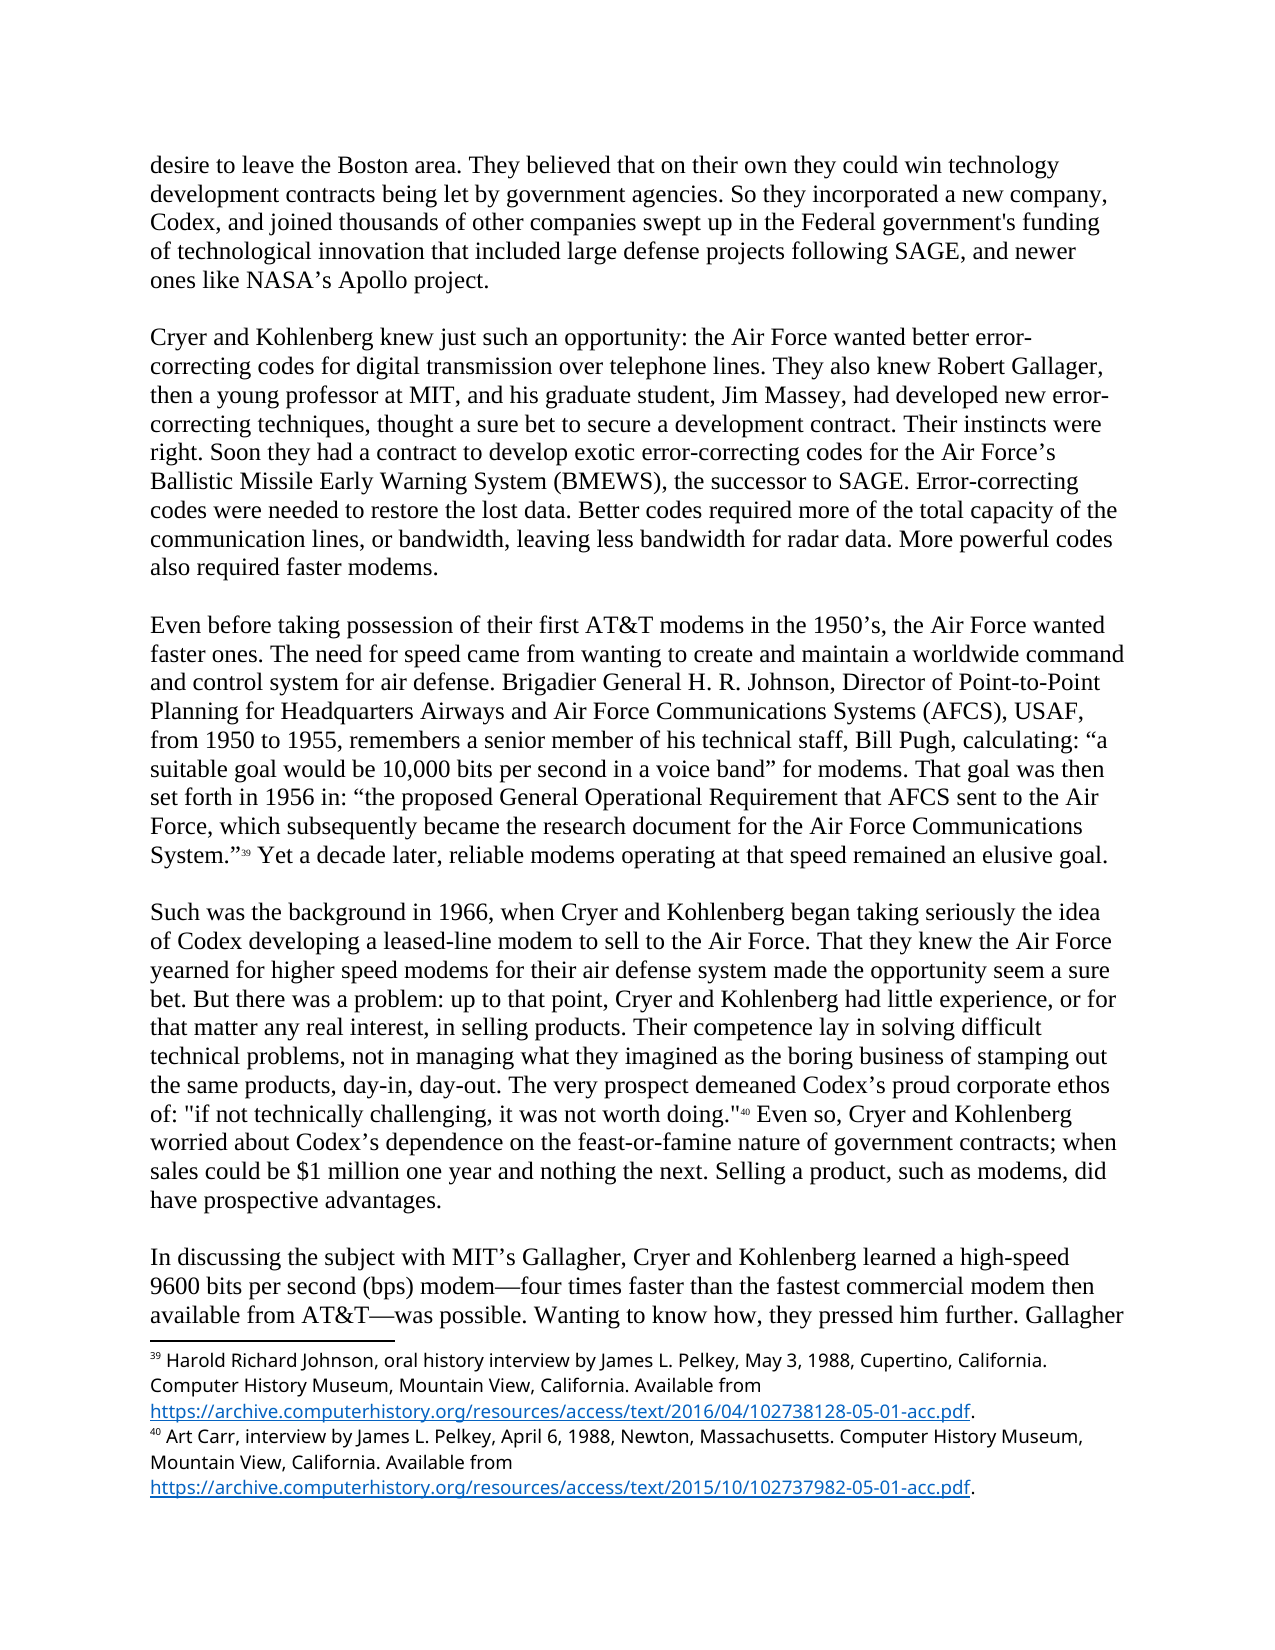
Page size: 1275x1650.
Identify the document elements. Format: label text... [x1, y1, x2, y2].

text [150, 1242, 1125, 1329]
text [150, 150, 1125, 294]
text Cryer and Kohlenberg knew just such an opportunity: the Air Force wanted better error-correcting codes for digital transmission over telephone lines. They also knew Robert Gallager, then a young professor at MIT, and his graduate student, Jim Massey, had developed new error-correcting techniques, thought a sure bet to secure a development contract. Their instincts were right. Soon they had a contract to develop exotic error-correcting codes for the Air Force’s Ballistic Missile Early Warning System (BMEWS), the successor to SAGE. Error-correcting codes were needed to restore the lost data. Better codes required more of the total capacity of the communication lines, or bandwidth, leaving less bandwidth for radar data. More powerful codes also required faster modems. [150, 322, 1125, 581]
text Even before taking possession of their first AT&T modems in the 1950’s, the Air Force wanted faster ones. The need for speed came from wanting to create and maintain a worldwide command and control system for air defense. Brigadier General H. R. Johnson, Director of Point-to-Point Planning for Headquarters Airways and Air Force Communications Systems (AFCS), USAF, from 1950 to 1955, remembers a senior member of his technical staff, Bill Pugh, calculating: “a suitable goal would be 10,000 bits per second in a voice band” for modems. That goal was then set forth in 1956 in: “the proposed General Operational Requirement that AFCS sent to the Air Force, which subsequently became the research document for the Air Force Communications System.” Yet a decade later, reliable modems operating at that speed remained an elusive goal. [150, 610, 1125, 869]
text Such was the background in 1966, when Cryer and Kohlenberg began taking seriously the idea of Codex developing a leased-line modem to sell to the Air Force. That they knew the Air Force yearned for higher speed modems for their air defense system made the opportunity seem a sure bet. But there was a problem: up to that point, Cryer and Kohlenberg had little experience, or for that matter any real interest, in selling products. Their competence lay in solving difficult technical problems, not in managing what they imagined as the boring business of stamping out the same products, day-in, day-out. The very prospect demeaned Codex’s proud corporate ethos of: "if not technically challenging, it was not worth doing." Even so, Cryer and Kohlenberg worried about Codex’s dependence on the feast-or-famine nature of government contracts; when sales could be $1 million one year and nothing the next. Selling a product, such as modems, did have prospective advantages. [150, 897, 1125, 1214]
